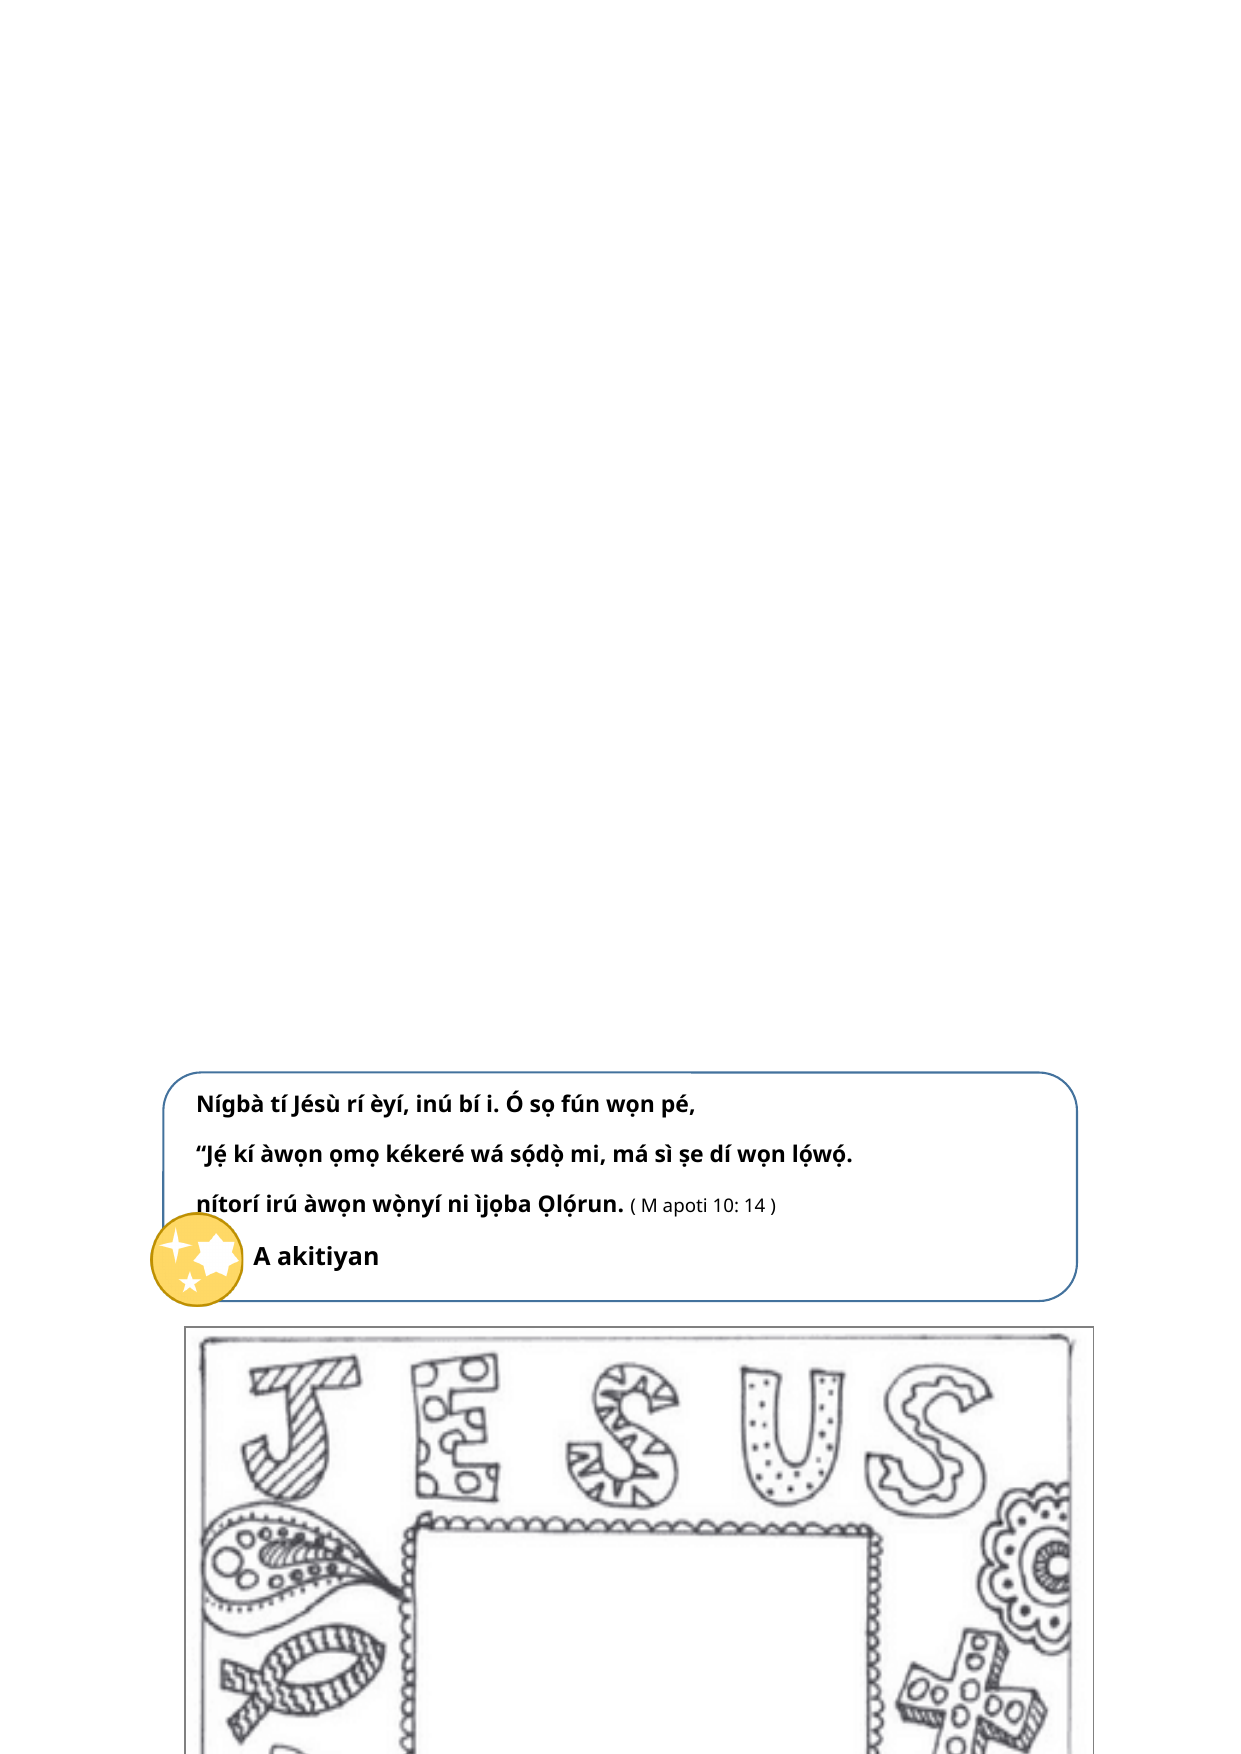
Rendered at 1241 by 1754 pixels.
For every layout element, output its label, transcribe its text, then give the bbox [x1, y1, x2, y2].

text nítorí irú àwọn wọ̀nyí ni ìjọba Ọlọ́run. ( M apoti 10: 14 ) [150, 1188, 1090, 1220]
picture [150, 1212, 244, 1307]
text A akitiyan [244, 1239, 1090, 1273]
text “Jẹ́ kí àwọn ọmọ kékeré wá sọ́dọ̀ mi, má sì ṣe dí wọn lọ́wọ́. [150, 1138, 1090, 1169]
text Nígbà tí Jésù rí èyí, inú bí i. Ó sọ fún wọn pé, [150, 1088, 1090, 1119]
picture [186, 1328, 1093, 1754]
